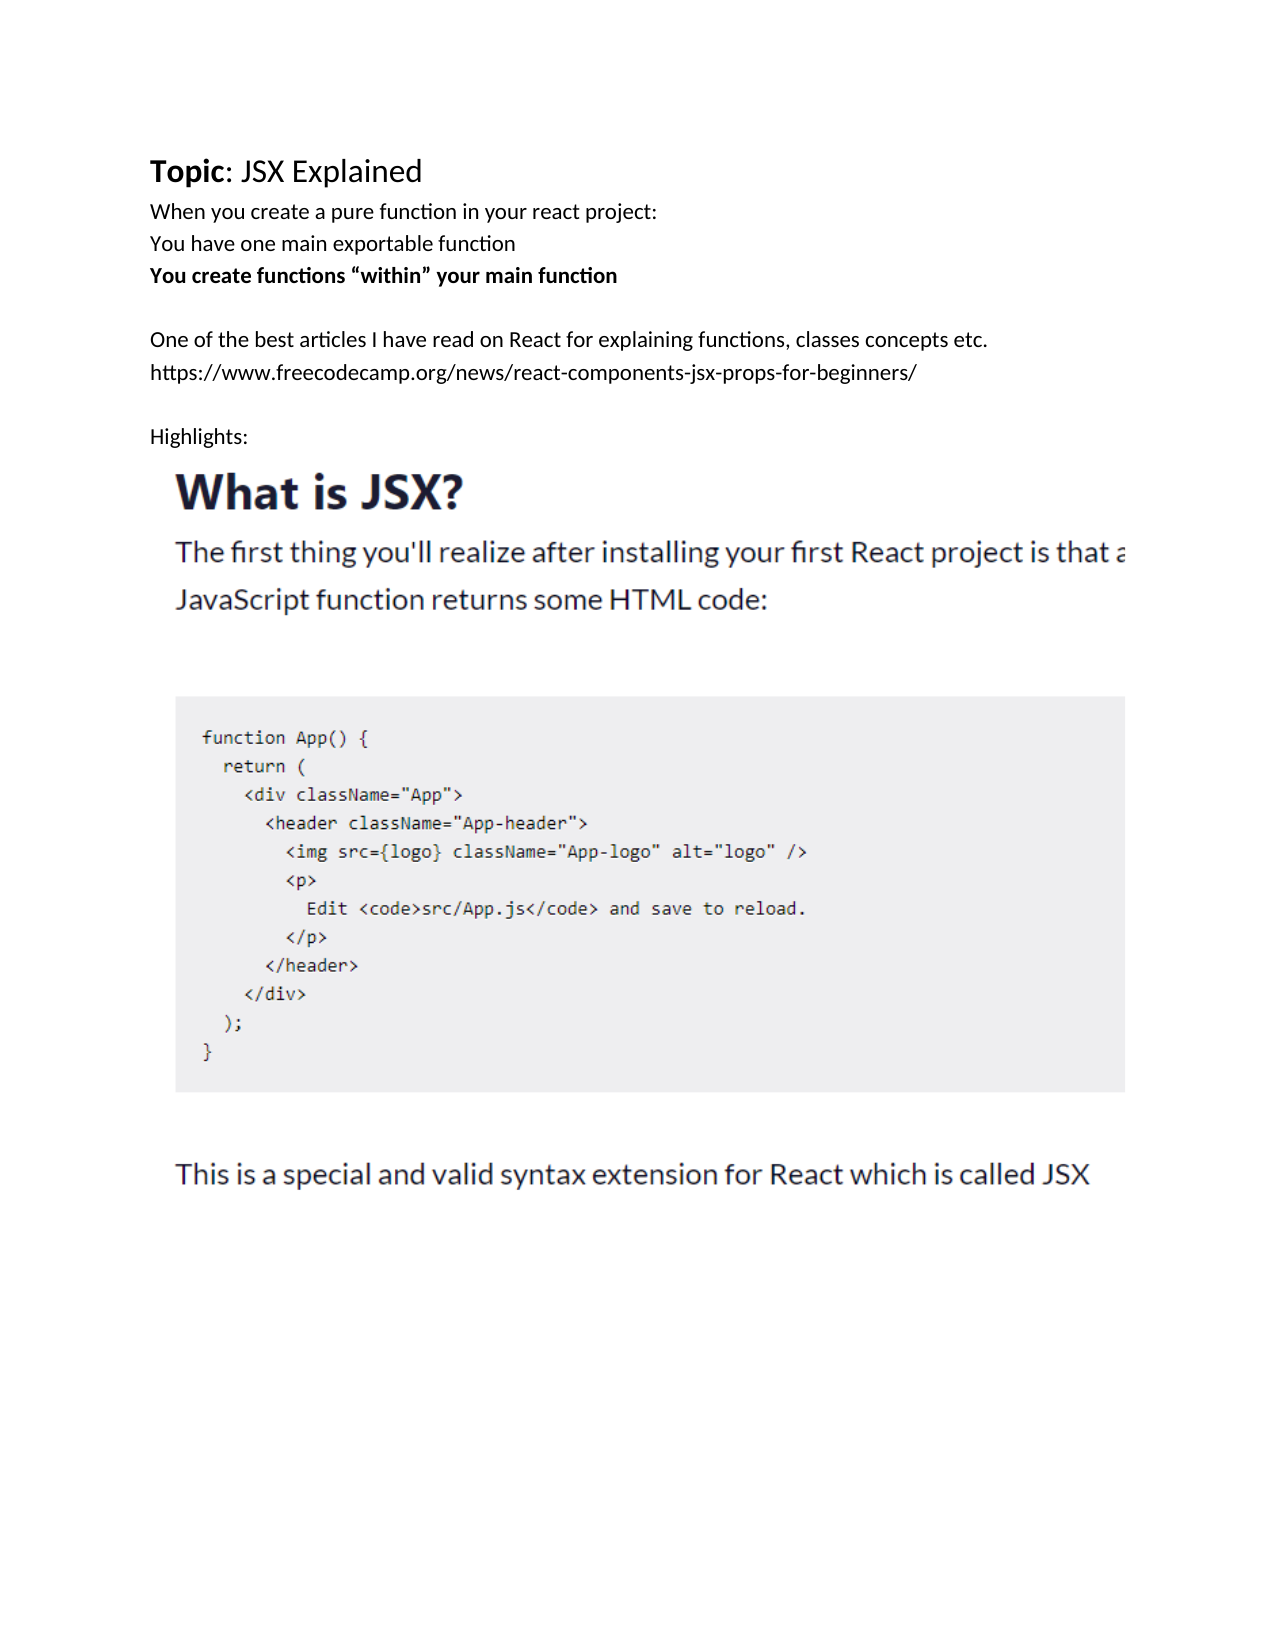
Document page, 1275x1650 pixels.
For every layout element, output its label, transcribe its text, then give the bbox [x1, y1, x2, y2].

text Topic: JSX Explained [150, 150, 1125, 191]
picture [150, 454, 1125, 1209]
text One of the best articles I have read on React for explaining functions, classes concepts etc. https://www.freecodecamp.org/news/react-components-jsx-props-for-beginners/ [150, 326, 1125, 418]
text Highlights: [150, 422, 1125, 454]
text When you create a pure function in your react project: You have one main exportable function You create functions “within” your main function [150, 197, 1125, 321]
